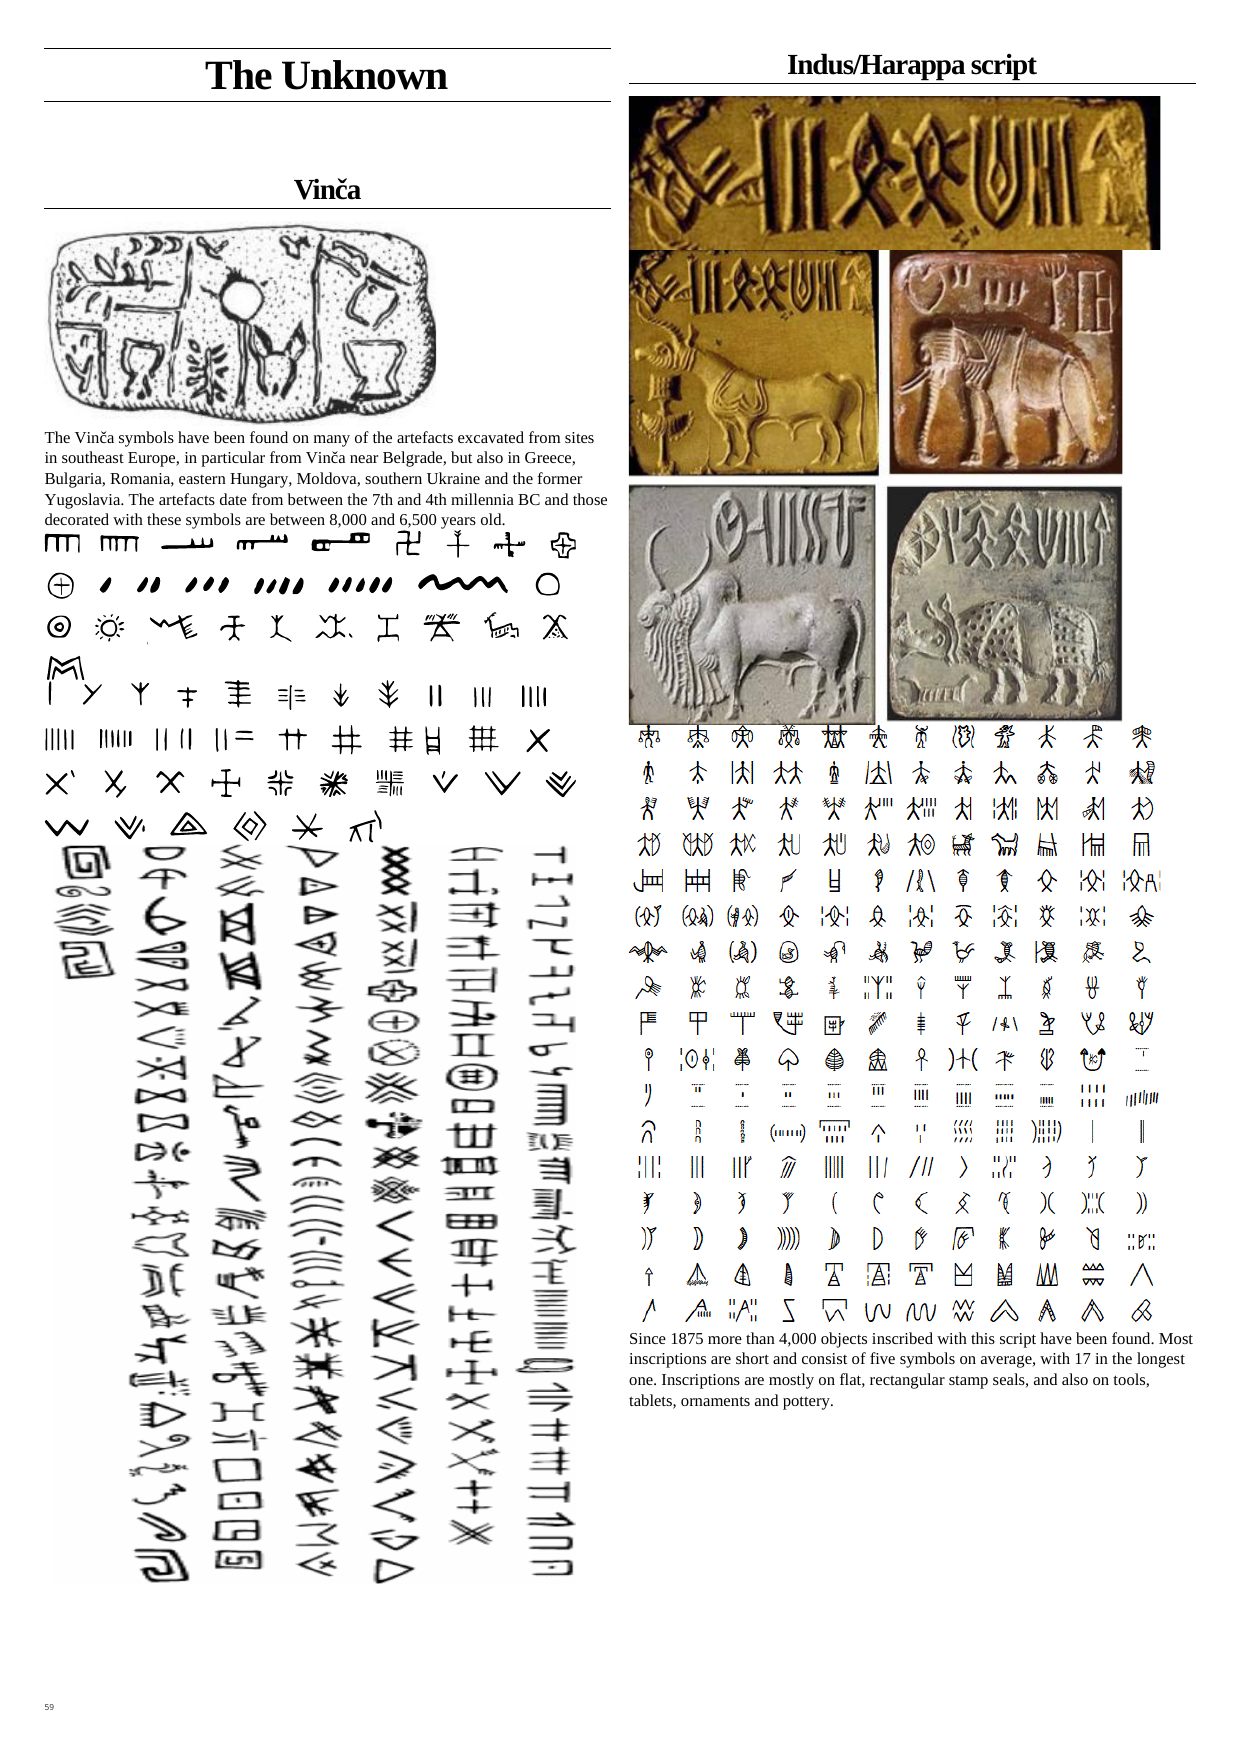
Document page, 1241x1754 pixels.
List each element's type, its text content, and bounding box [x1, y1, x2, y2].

picture [53, 845, 576, 1584]
picture [628, 96, 1161, 1327]
picture [44, 530, 576, 843]
subtitle Indus/Harappa script [629, 47, 1196, 83]
text The Vinča symbols have been found on many of the artefacts excavated from sites in southeast Europe, in particular from Vinča near Belgrade, but also in Greece, Bulgaria, Romania, eastern Hungary, Moldova, southern Ukraine and the former Yugoslavia. The artefacts date from between the 7th and 4th millennia BC and those decorated with these symbols are between 8,000 and 6,500 years old. [44, 427, 611, 529]
picture [44, 221, 437, 426]
text Since 1875 more than 4,000 objects inscribed with this script have been found. Most inscriptions are short and consist of five symbols on average, with 17 in the longest one. Inscriptions are mostly on flat, rectangular stamp seals, and also on tools, tablets, ornaments and pottery. [629, 1328, 1196, 1409]
subtitle The Unknown [44, 49, 611, 101]
subtitle Vinča [44, 172, 611, 208]
